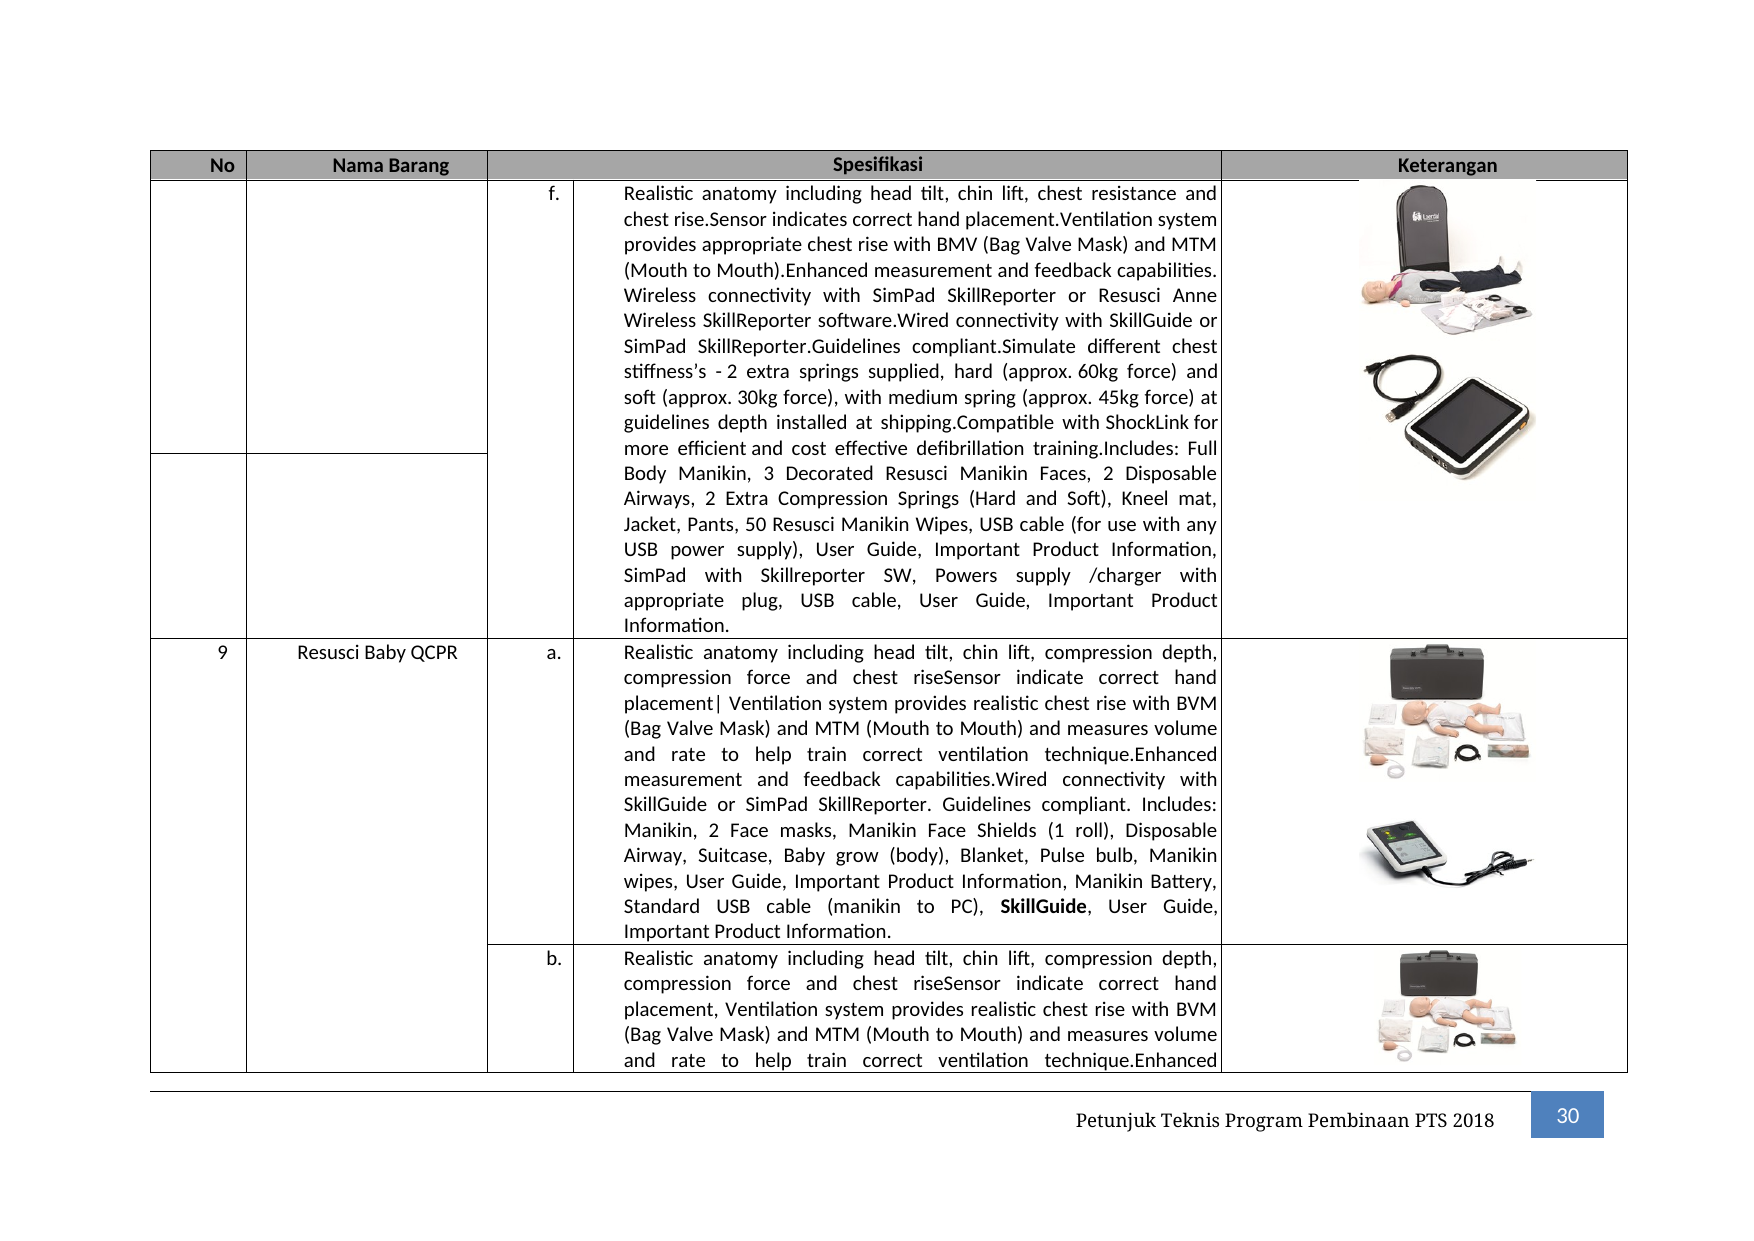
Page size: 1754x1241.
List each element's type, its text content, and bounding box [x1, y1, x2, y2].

table_cell f. [488, 181, 573, 638]
table_cell [151, 454, 246, 638]
table_cell [247, 454, 487, 638]
picture [1359, 180, 1537, 501]
table_cell b. [488, 945, 573, 1072]
table_header Nama Barang [247, 151, 487, 179]
table_header Keterangan [1222, 151, 1627, 179]
table_cell Realistic anatomy including head tilt, chin lift, chest resistance and chest rise.Sensor indicates correct hand placement.Ventilation system provides appropriate chest rise with BMV (Bag Valve Mask) and MTM (Mouth to Mouth).Enhanced measurement and feedback capabilities. Wireless connectivity with SimPad SkillReporter or Resusci Anne Wireless SkillReporter software.Wired connectivity with SkillGuide or SimPad SkillReporter.Guidelines compliant.Simulate different chest stiffness’s - 2 extra springs supplied, hard (approx. 60kg force) and soft (approx. 30kg force), with medium spring (approx. 45kg force) at guidelines depth installed at shipping.Compatible with ShockLink for more efficient and cost effective defibrillation training.Includes: Full Body Manikin, 3 Decorated Resusci Manikin Faces, 2 Disposable Airways, 2 Extra Compression Springs (Hard and Soft), Kneel mat, Jacket, Pants, 50 Resusci Manikin Wipes, USB cable (for use with any USB power supply), User Guide, Important Product Information, SimPad with Skillreporter SW, Powers supply /charger with appropriate plug, USB cable, User Guide, Important Product Information. [574, 181, 1221, 638]
table_header No [151, 151, 246, 179]
table_cell Realistic anatomy including head tilt, chin lift, compression depth, compression force and chest riseSensor indicate correct hand placement| Ventilation system provides realistic chest rise with BVM (Bag Valve Mask) and MTM (Mouth to Mouth) and measures volume and rate to help train correct ventilation technique.Enhanced measurement and feedback capabilities.Wired connectivity with SkillGuide or SimPad SkillReporter. Guidelines compliant. Includes: Manikin, 2 Face masks, Manikin Face Shields (1 roll), Disposable Airway, Suitcase, Baby grow (body), Blanket, Pulse bulb, Manikin wipes, User Guide, Important Product Information, Manikin Battery, Standard USB cable (manikin to PC), SkillGuide, User Guide, Important Product Information. [574, 639, 1221, 944]
table_cell [1222, 945, 1627, 1072]
table_header Spesifikasi [488, 151, 1221, 179]
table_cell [574, 945, 1221, 1072]
table_cell Resusci Baby QCPR [247, 639, 487, 1072]
picture [1373, 945, 1522, 1065]
table_cell 9 [151, 639, 246, 1072]
table_cell [1222, 639, 1627, 944]
table_cell a. [488, 639, 573, 944]
table_cell [1222, 181, 1627, 638]
picture [1359, 639, 1537, 917]
